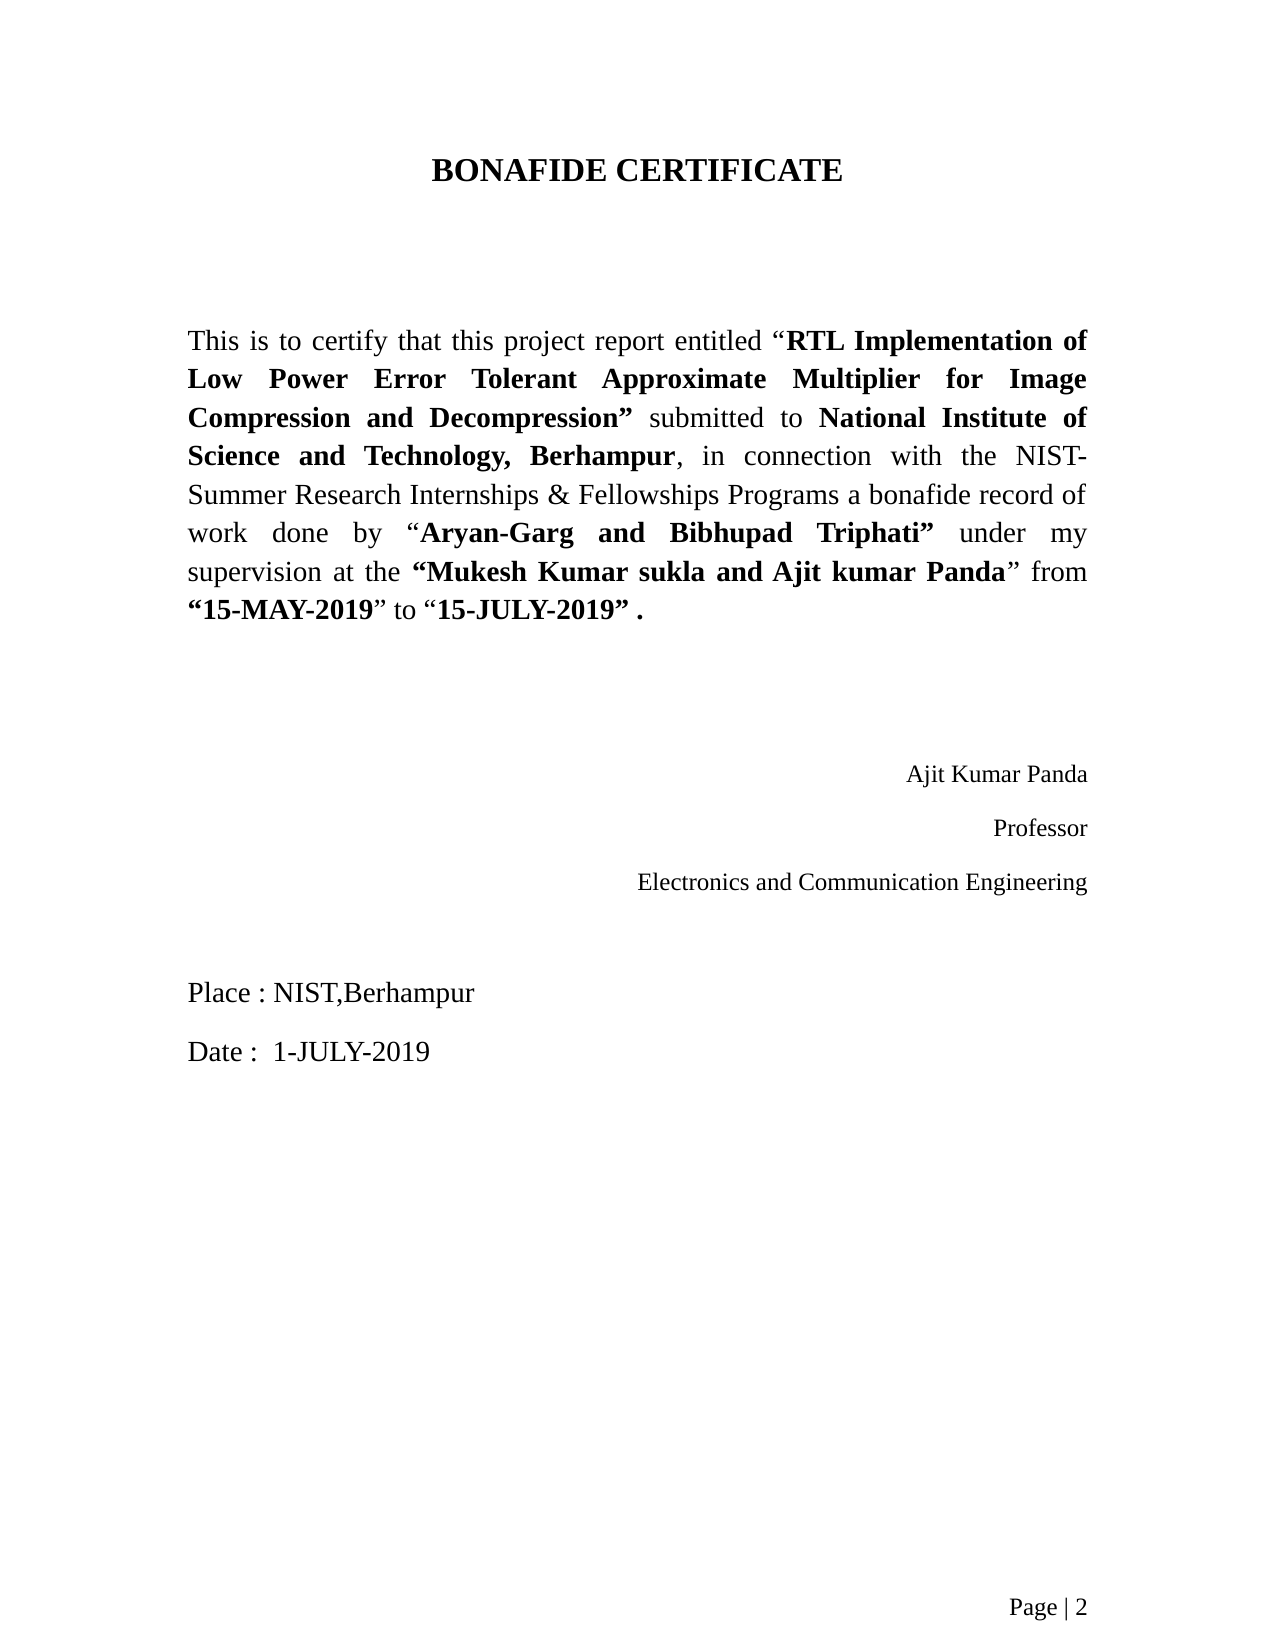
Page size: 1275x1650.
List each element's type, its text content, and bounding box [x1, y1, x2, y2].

text This is to certify that this project report entitled “RTL Implementation of Low Power Error Tolerant Approximate Multiplier for Image Compression and Decompression” submitted to National Institute of Science and Technology, Berhampur, in connection with the NIST- Summer Research Internships & Fellowships Programs a bonafide record of work done by “Aryan-Garg and Bibhupad Triphati” under my supervision at the “Mukesh Kumar sukla and Ajit kumar Panda” from “15-MAY-2019” to “15-JULY-2019” . [187, 323, 1087, 626]
text Date : 1-JULY-2019 [187, 1034, 1087, 1068]
text BONAFIDE CERTIFICATE [187, 150, 1087, 188]
text Professor [187, 813, 1087, 842]
text Ajit Kumar Panda [187, 759, 1087, 788]
text Place : NIST,Berhampur [187, 975, 1087, 1008]
text Electronics and Communication Engineering [187, 867, 1087, 896]
